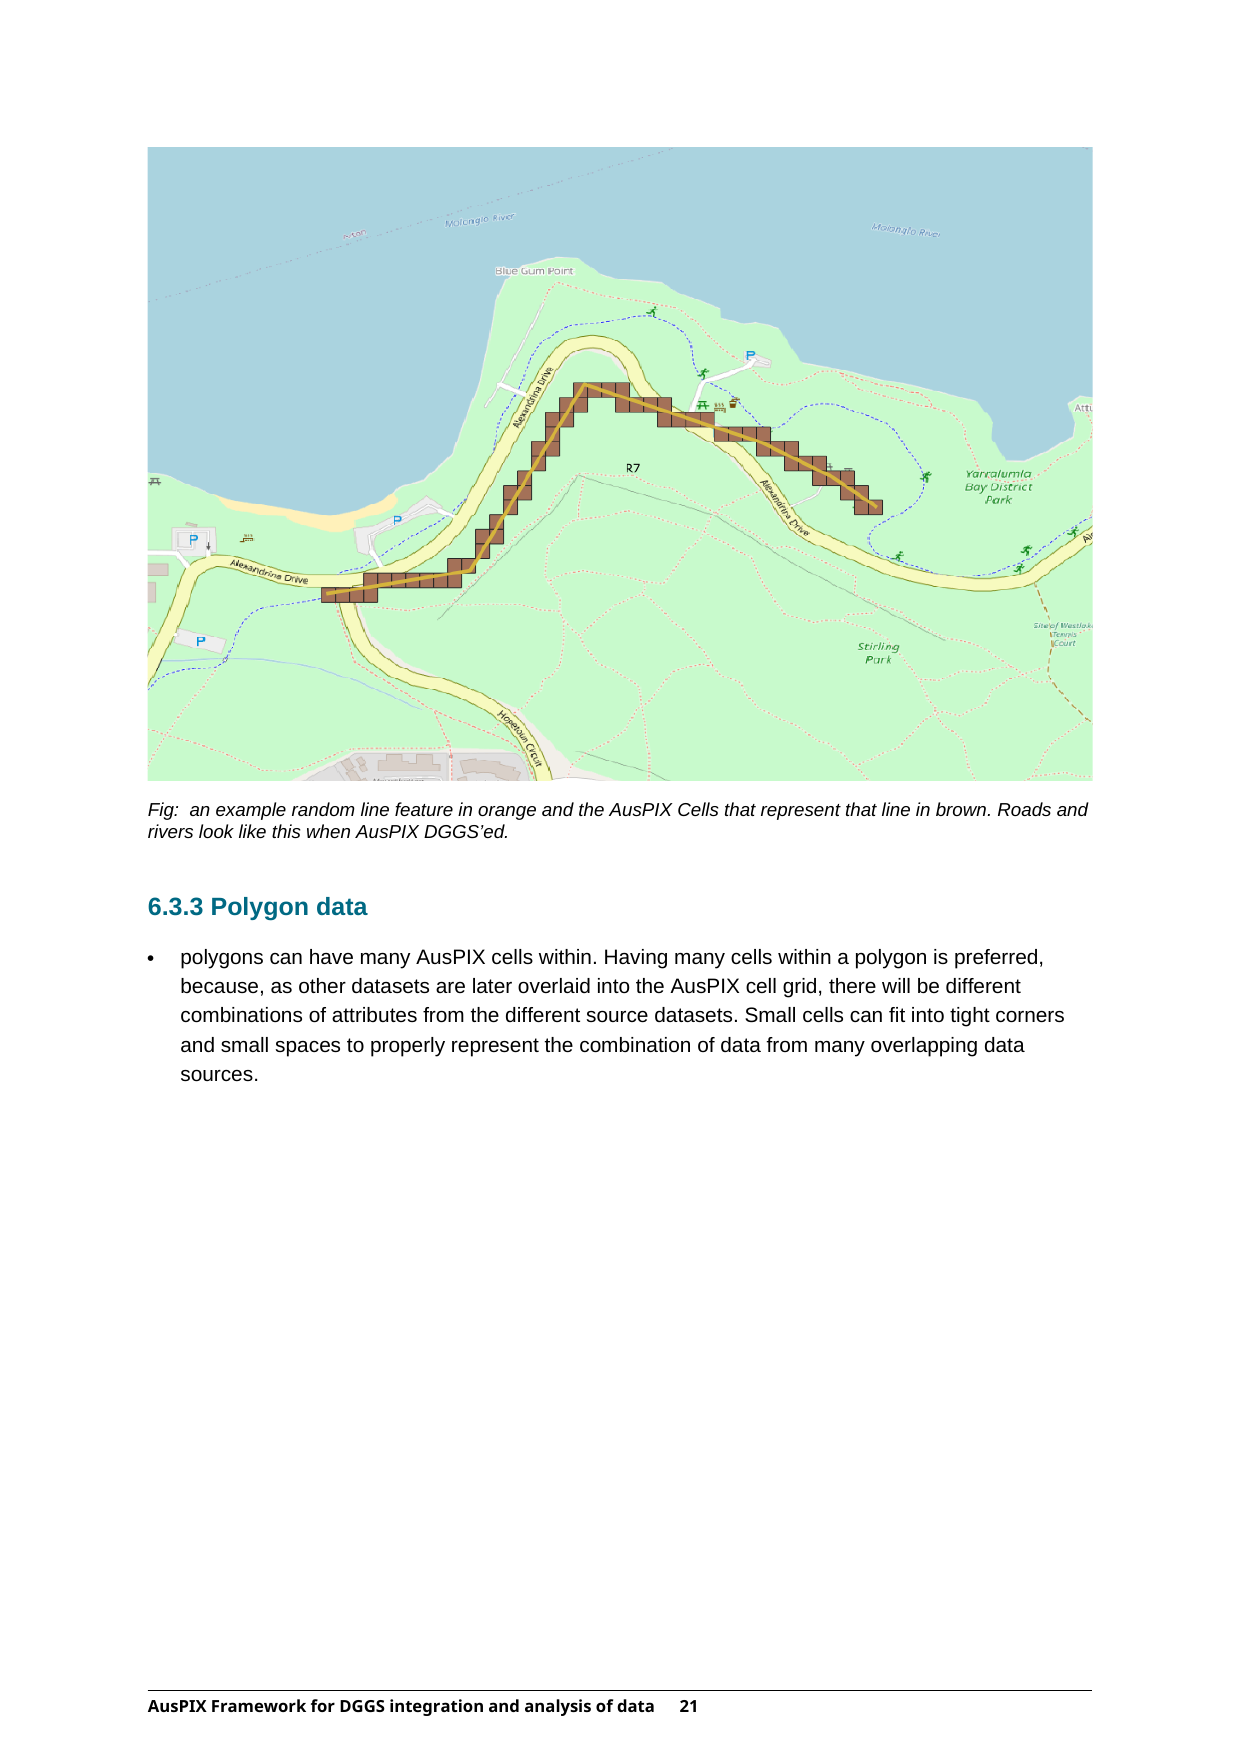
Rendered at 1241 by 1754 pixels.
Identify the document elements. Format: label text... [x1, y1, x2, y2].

text Fig: an example random line feature in orange and the AusPIX Cells that represent that line in brown. Roads and rivers look like this when AusPIX DGGS’ed. [148, 799, 1092, 842]
picture [147, 147, 1093, 781]
list polygons can have many AusPIX cells within. Having many cells within a polygon is preferred, because, as other datasets are later overlaid into the AusPIX cell grid, there will be different combinations of attributes from the different source datasets. Small cells can fit into tight corners and small spaces to properly represent the combination of data from many overlapping data sources. [148, 940, 1092, 1086]
subtitle Polygon data [148, 892, 1092, 921]
